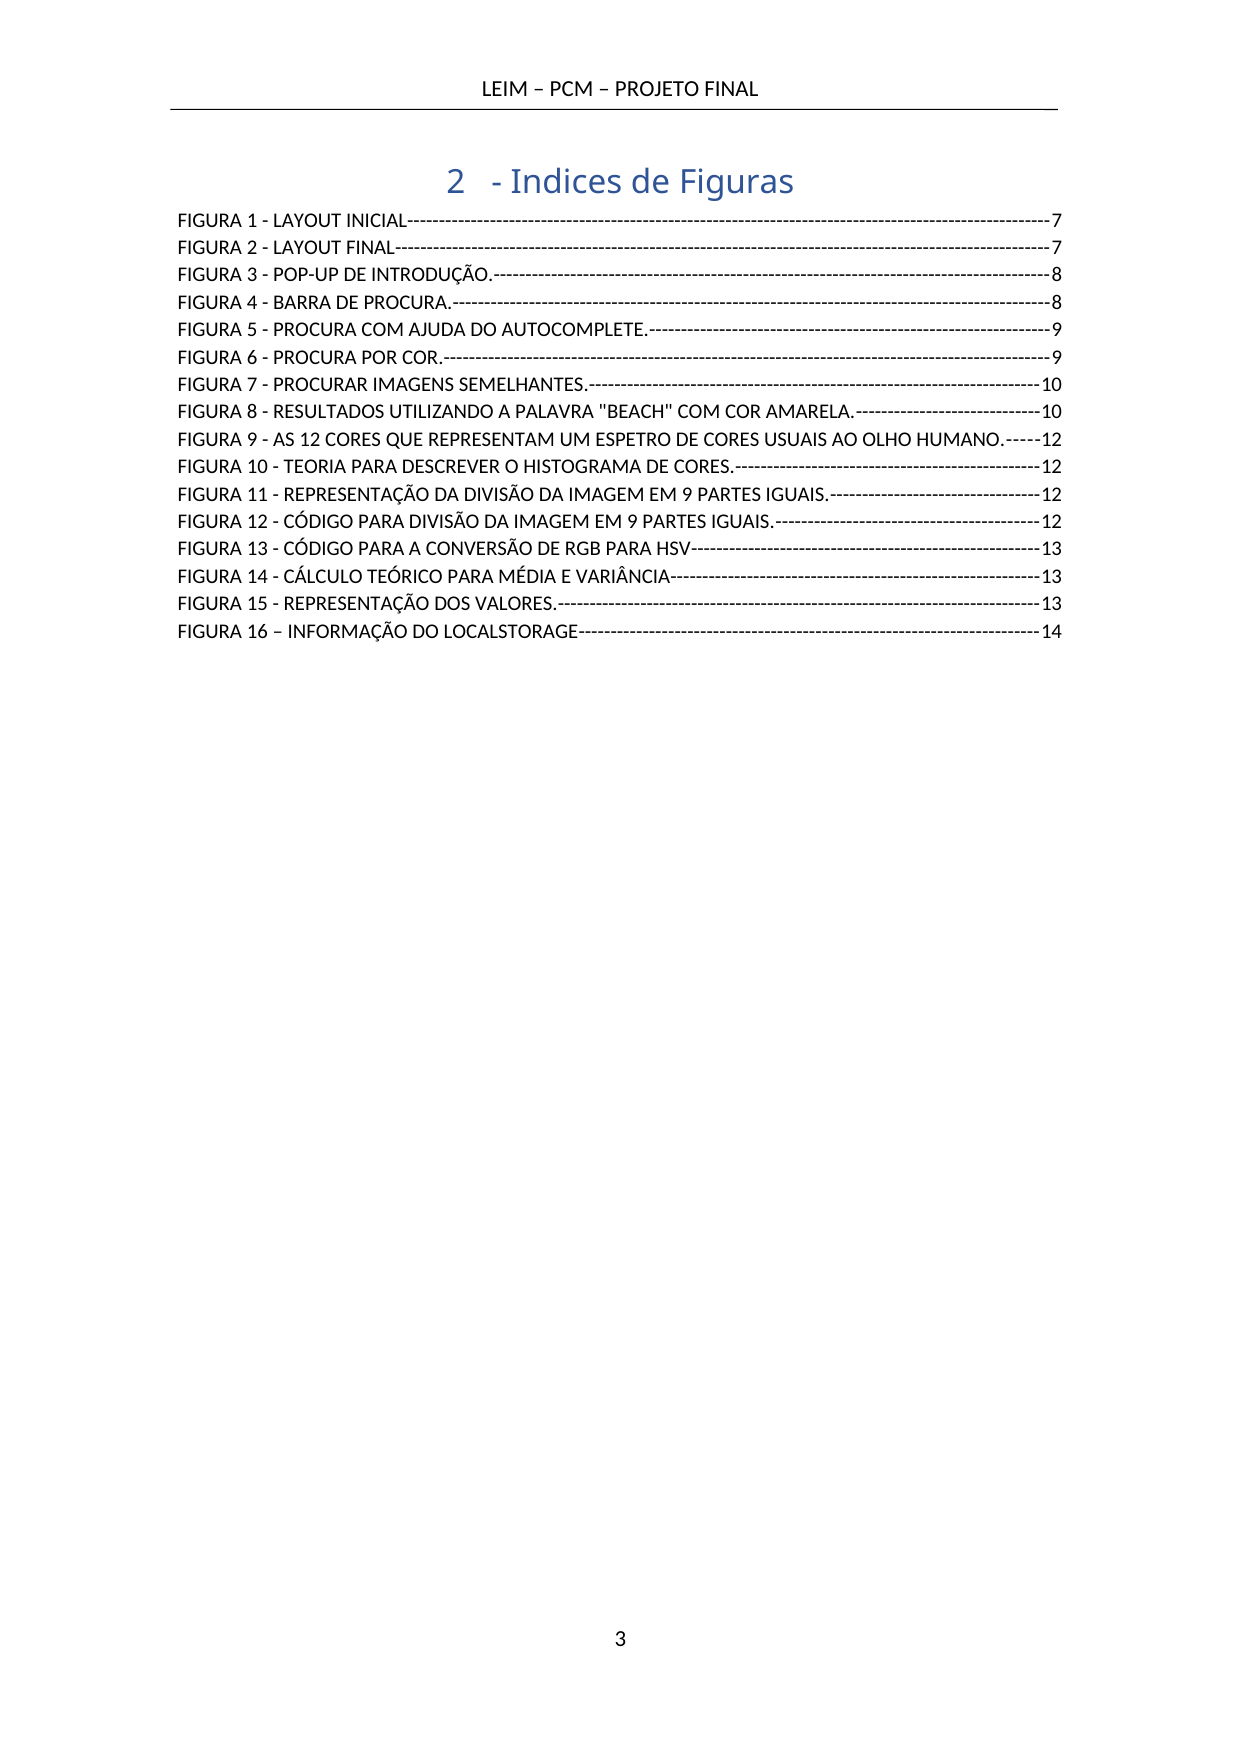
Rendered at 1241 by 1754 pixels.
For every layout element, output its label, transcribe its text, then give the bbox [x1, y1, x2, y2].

text Figura 6 - Procura por Cor. 9 [177, 344, 1063, 369]
text Figura 15 - Representação dos valores. 13 [177, 590, 1063, 616]
text Figura 4 - Barra de procura. 8 [177, 289, 1063, 314]
text Figura 8 - Resultados utilizando a Palavra "beach" com cor Amarela. 10 [177, 399, 1063, 424]
text Figura 7 - Procurar Imagens semelhantes. 10 [177, 371, 1063, 397]
text Figura 14 - Cálculo teórico para Média e Variância 13 [177, 563, 1063, 588]
text Figura 11 - Representação da divisão da imagem em 9 partes iguais. 12 [177, 481, 1063, 506]
text Figura 13 - Código para a conversão de RGB para HSV 13 [177, 536, 1063, 561]
text Figura 2 - Layout Final 7 [177, 234, 1063, 260]
text Figura 9 - As 12 Cores que representam um espetro de cores usuais ao olho humano. 12 [177, 426, 1063, 451]
text Figura 12 - Código para divisão da imagem em 9 partes iguais. 12 [177, 508, 1063, 534]
text Figura 1 - Layout Inicial 7 [177, 207, 1063, 232]
text Figura 16 – Informação do LocalStorage 14 [177, 618, 1063, 643]
text Figura 5 - Procura com ajuda do AutoComplete. 9 [177, 316, 1063, 342]
text Figura 10 - Teoria para descrever o Histograma de Cores. 12 [177, 453, 1063, 479]
text Figura 3 - Pop-Up de Introdução. 8 [177, 262, 1063, 287]
subtitle - Indices de Figuras [177, 158, 1063, 203]
